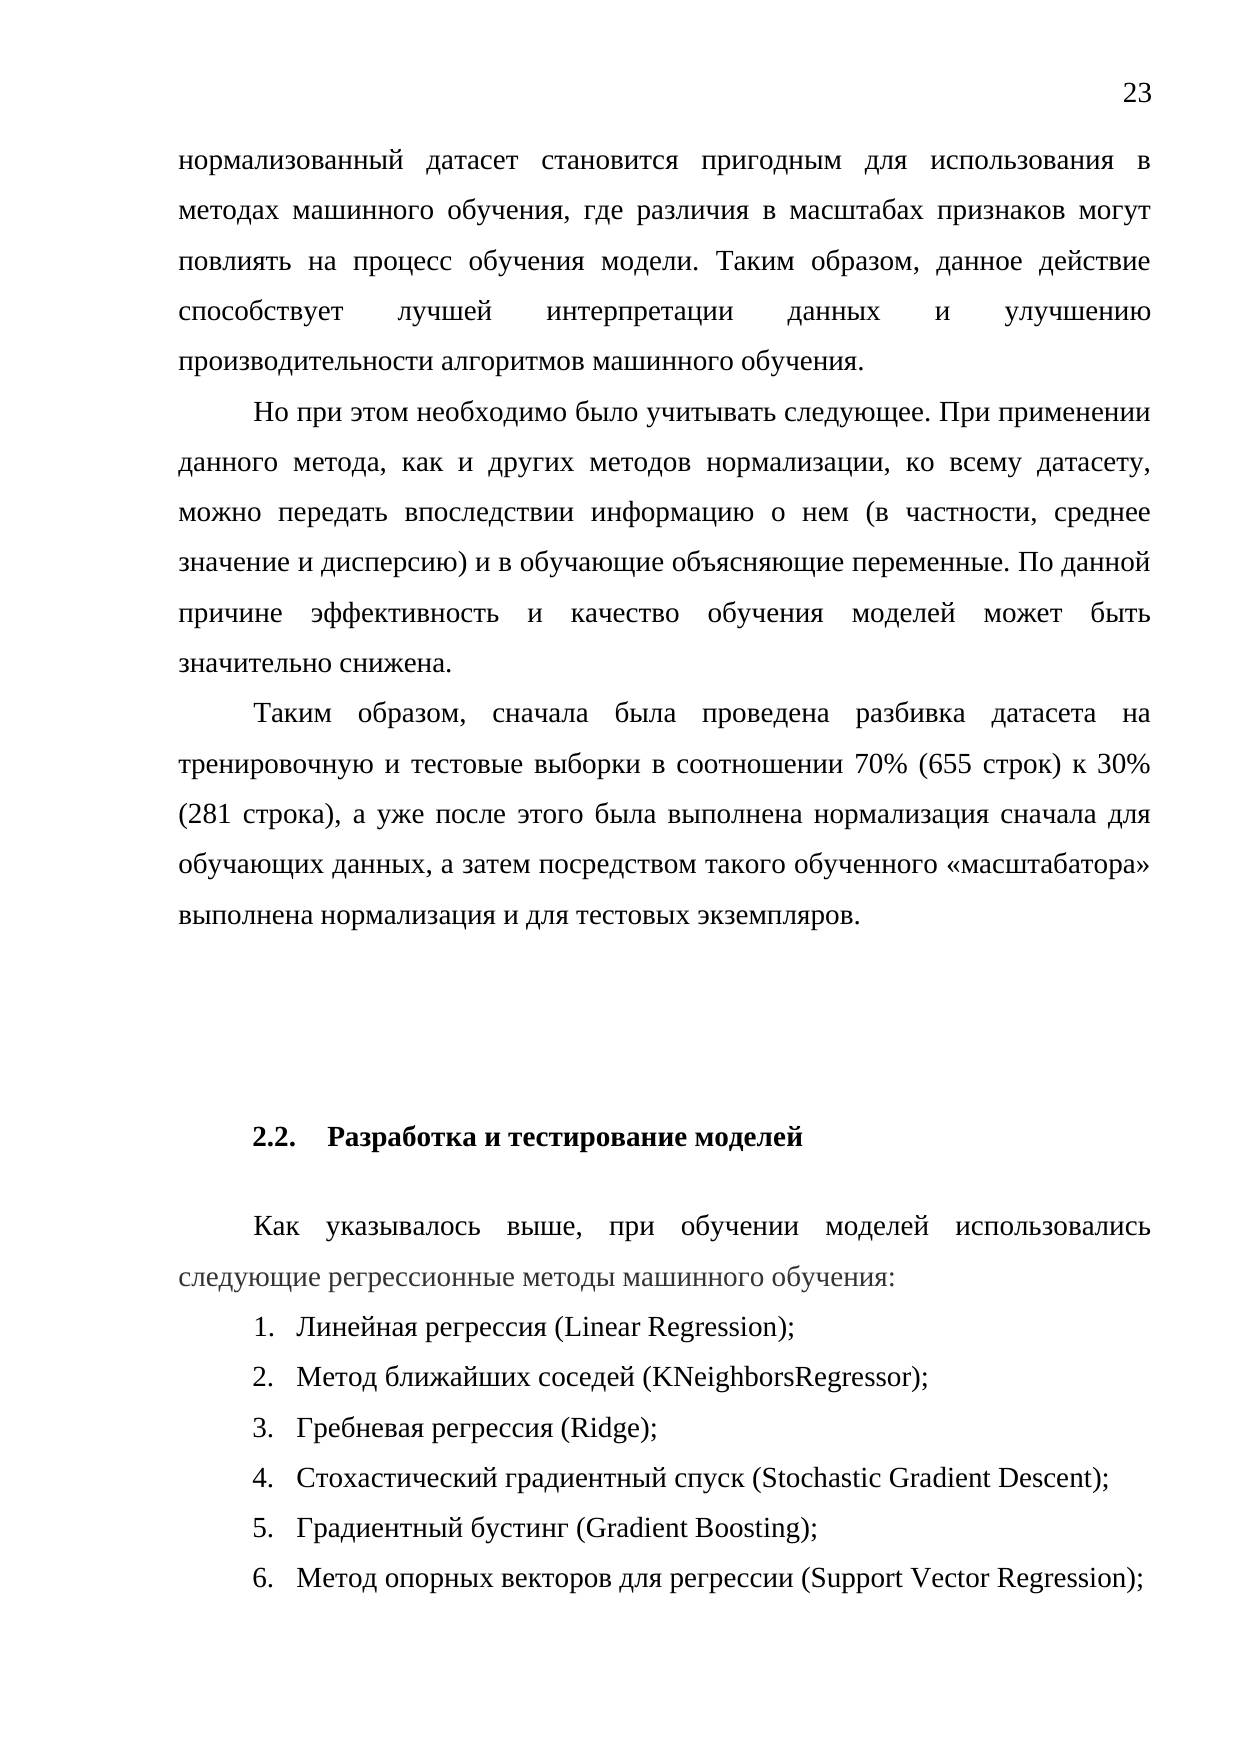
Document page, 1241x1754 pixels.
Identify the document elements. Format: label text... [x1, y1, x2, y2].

list Метод ближайших соседей (KNeighborsRegressor); [178, 1359, 1152, 1393]
list Градиентный бустинг (Gradient Boosting); [178, 1510, 1152, 1544]
list Разработка и тестирование моделей [252, 1119, 1152, 1153]
text Но при этом необходимо было учитывать следующее. При применении данного метода, как и других методов нормализации, ко всему датасету, можно передать впоследствии информацию о нем (в частности, среднее значение и дисперсию) и в обучающие объясняющие переменные. По данной причине эффективность и качество обучения моделей может быть значительно снижена. [178, 394, 1152, 679]
list Метод опорных векторов для регрессии (Support Vector Regression); [178, 1561, 1152, 1594]
list Гребневая регрессия (Ridge); [178, 1410, 1152, 1443]
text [178, 142, 1152, 377]
list Линейная регрессия (Linear Regression); [178, 1309, 1152, 1343]
text Как указывалось выше, при обучении моделей использовались следующие регрессионные методы машинного обучения: [178, 1208, 1152, 1292]
list Стохастический градиентный спуск (Stochastic Gradient Descent); [178, 1460, 1152, 1493]
text Таким образом, сначала была проведена разбивка датасета на тренировочную и тестовые выборки в соотношении 70% (655 строк) к 30% (281 строка), а уже после этого была выполнена нормализация сначала для обучающих данных, а затем посредством такого обученного «масштабатора» выполнена нормализация и для тестовых экземпляров. [178, 696, 1152, 930]
